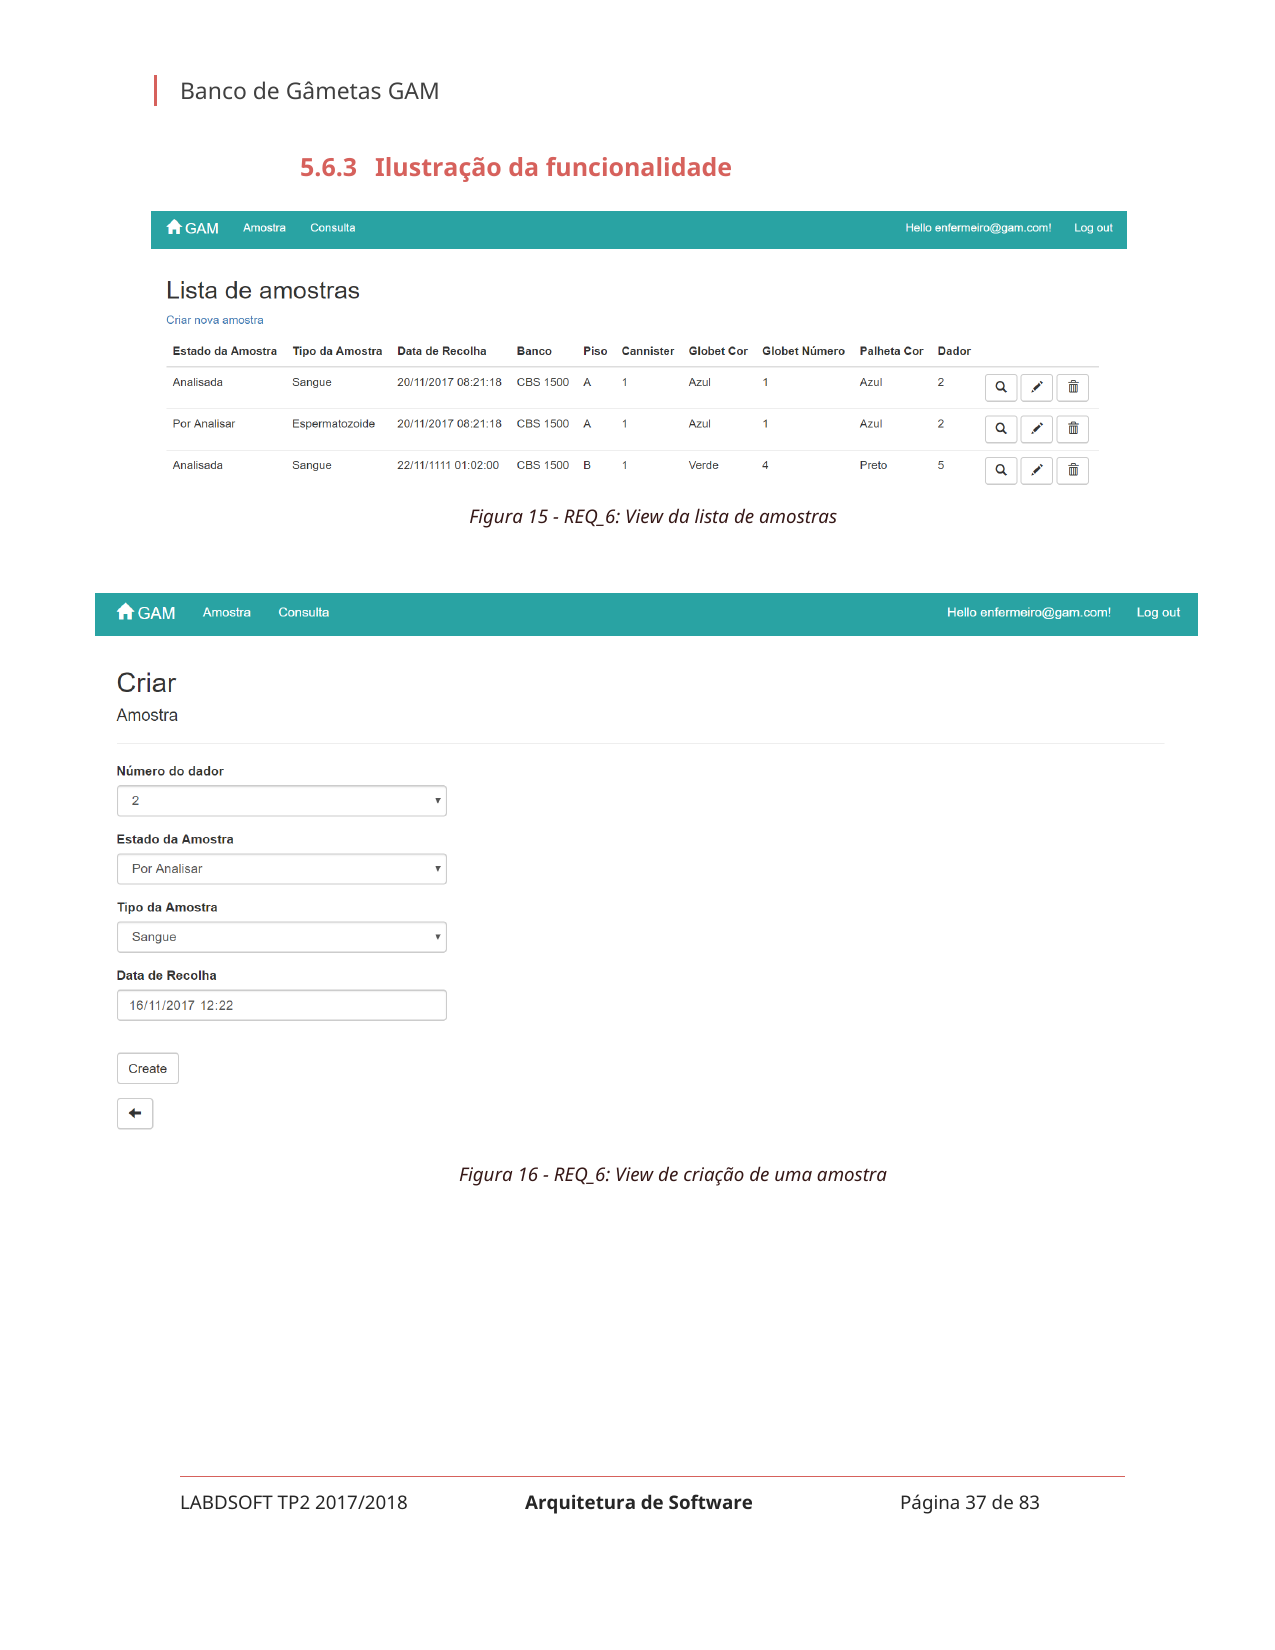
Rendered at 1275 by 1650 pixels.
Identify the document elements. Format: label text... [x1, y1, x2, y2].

subtitle Ilustração da funcionalidade [300, 150, 1125, 184]
picture [95, 593, 1198, 1145]
picture [151, 211, 1127, 496]
